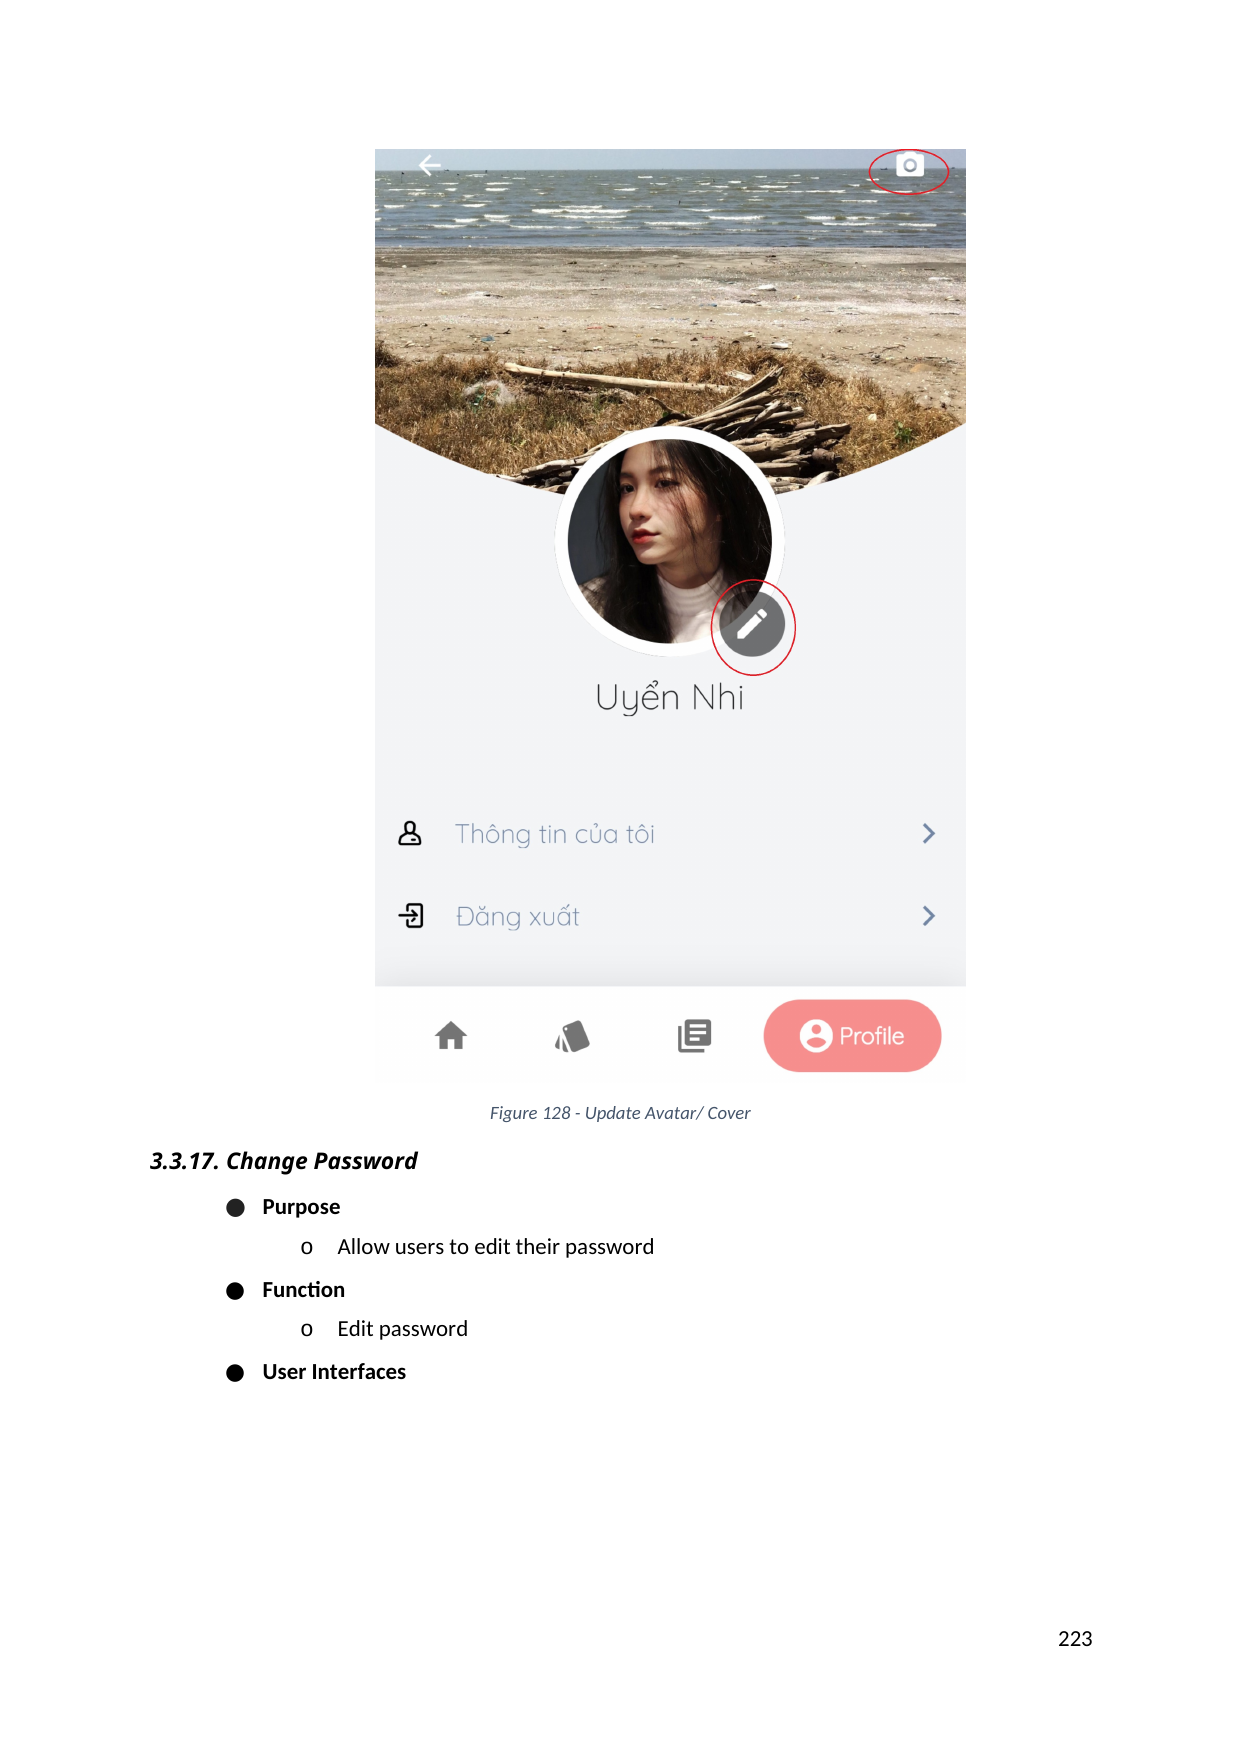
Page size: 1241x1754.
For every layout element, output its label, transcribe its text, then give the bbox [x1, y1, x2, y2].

subtitle 3.3.17. Change Password [150, 1145, 1093, 1176]
list User Interfaces [225, 1346, 1093, 1392]
list Allow users to edit their password [300, 1232, 1093, 1261]
list Function [225, 1263, 1093, 1310]
list Edit password [300, 1314, 1093, 1343]
text Figure 128 - Update Avatar/ Cover [150, 1101, 1093, 1124]
list Purpose [225, 1179, 1093, 1228]
picture [375, 149, 966, 1083]
